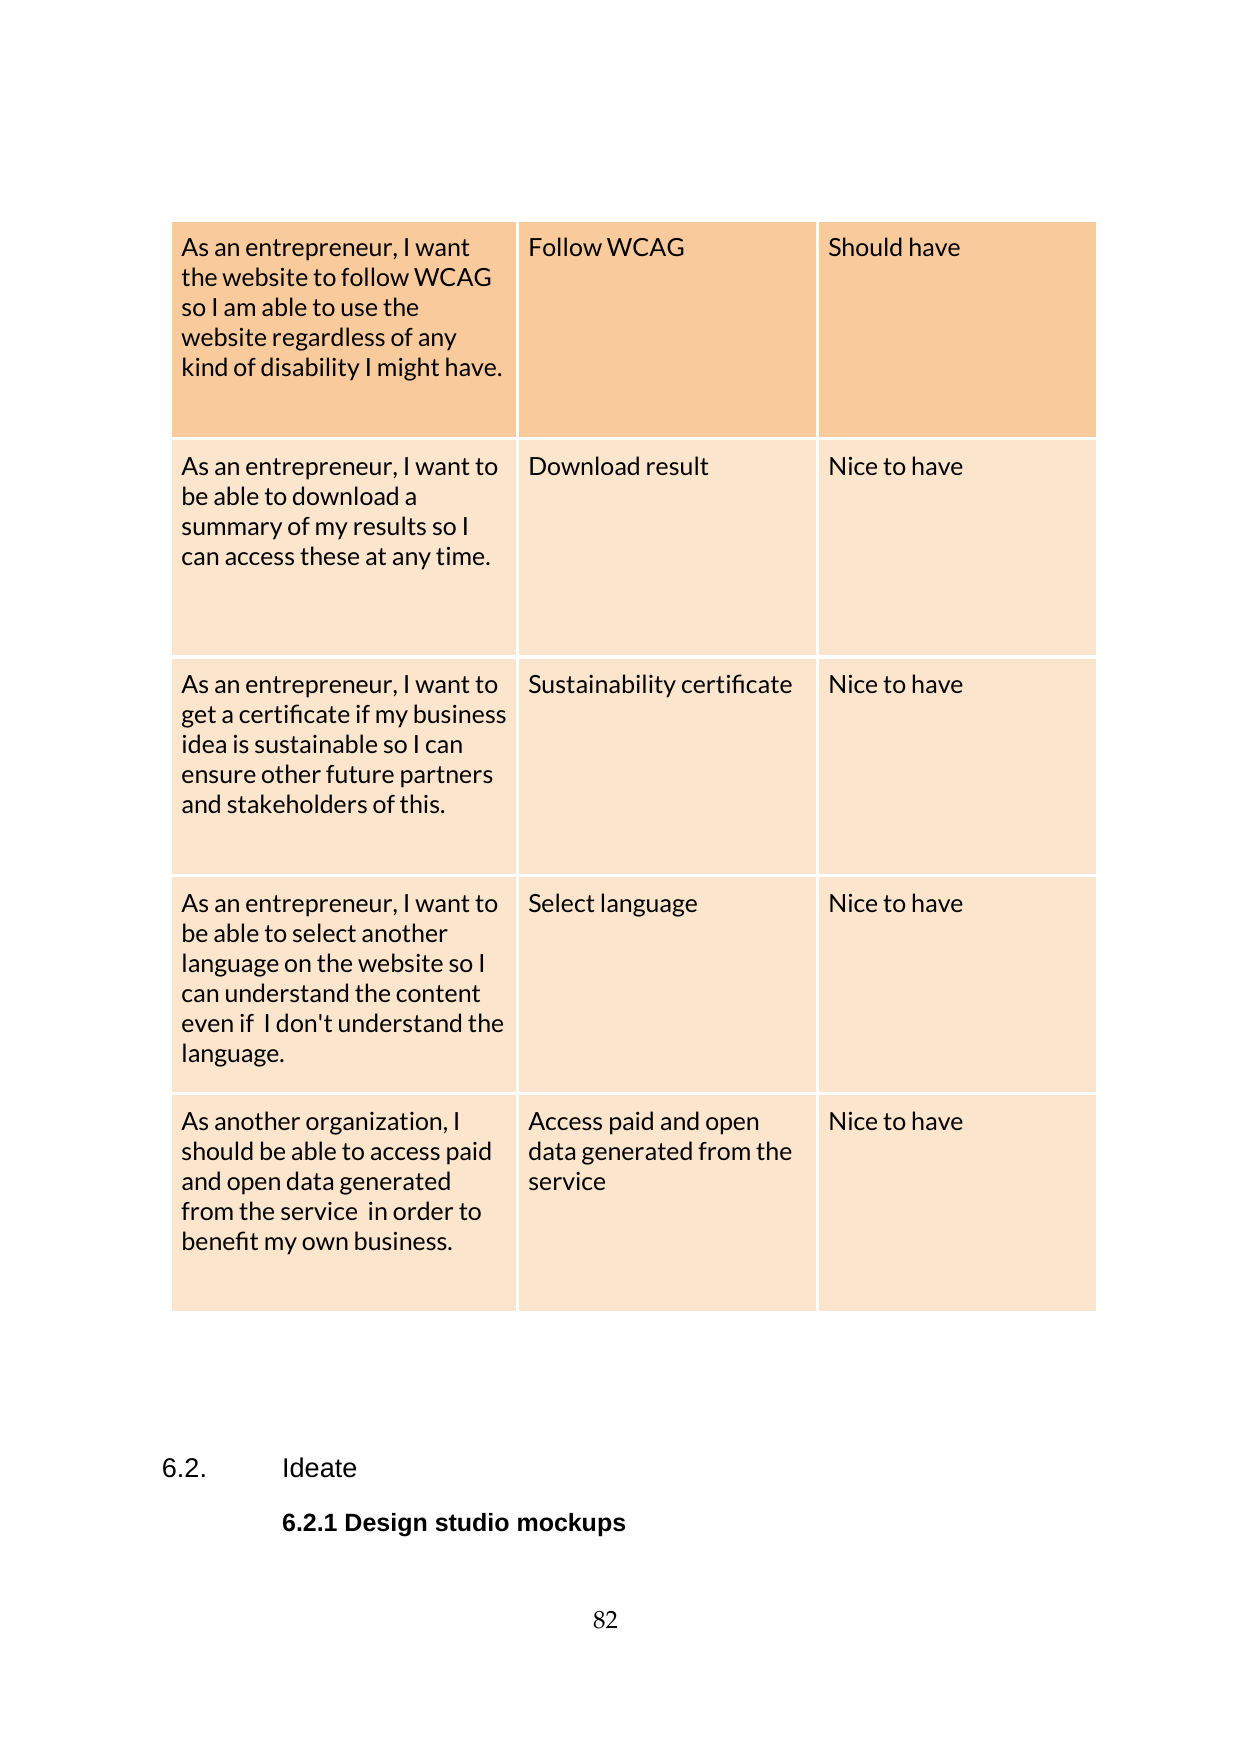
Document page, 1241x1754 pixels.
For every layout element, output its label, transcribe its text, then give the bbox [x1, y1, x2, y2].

table_cell As an entrepreneur, I want to get a certificate if my business idea is sustainable so I can ensure other future partners and stakeholders of this. [172, 659, 516, 874]
table_cell Should have [819, 222, 1096, 437]
table_cell Nice to have [819, 877, 1096, 1092]
table_cell As an entrepreneur, I want the website to follow WCAG so I am able to use the website regardless of any kind of disability I might have. [172, 222, 516, 437]
table_cell Sustainability certificate [519, 659, 816, 874]
table_cell Download result [519, 440, 816, 655]
table_cell Follow WCAG [519, 222, 816, 437]
table_cell As an entrepreneur, I want to be able to download a summary of my results so I can access these at any time. [172, 440, 516, 655]
table_cell Nice to have [819, 440, 1096, 655]
text 6.2.1 Design studio mockups [282, 1508, 1004, 1537]
table_cell As another organization, I should be able to access paid and open data generated from the service in order to benefit my own business. [172, 1095, 516, 1311]
table_cell Select language [519, 877, 816, 1092]
table_cell Access paid and open data generated from the service [519, 1095, 816, 1311]
table_cell As an entrepreneur, I want to be able to select another language on the website so I can understand the content even if I don't understand the language. [172, 877, 516, 1092]
table_cell Nice to have [819, 1095, 1096, 1311]
table_cell Nice to have [819, 659, 1096, 874]
subtitle Ideate [207, 1452, 1004, 1483]
